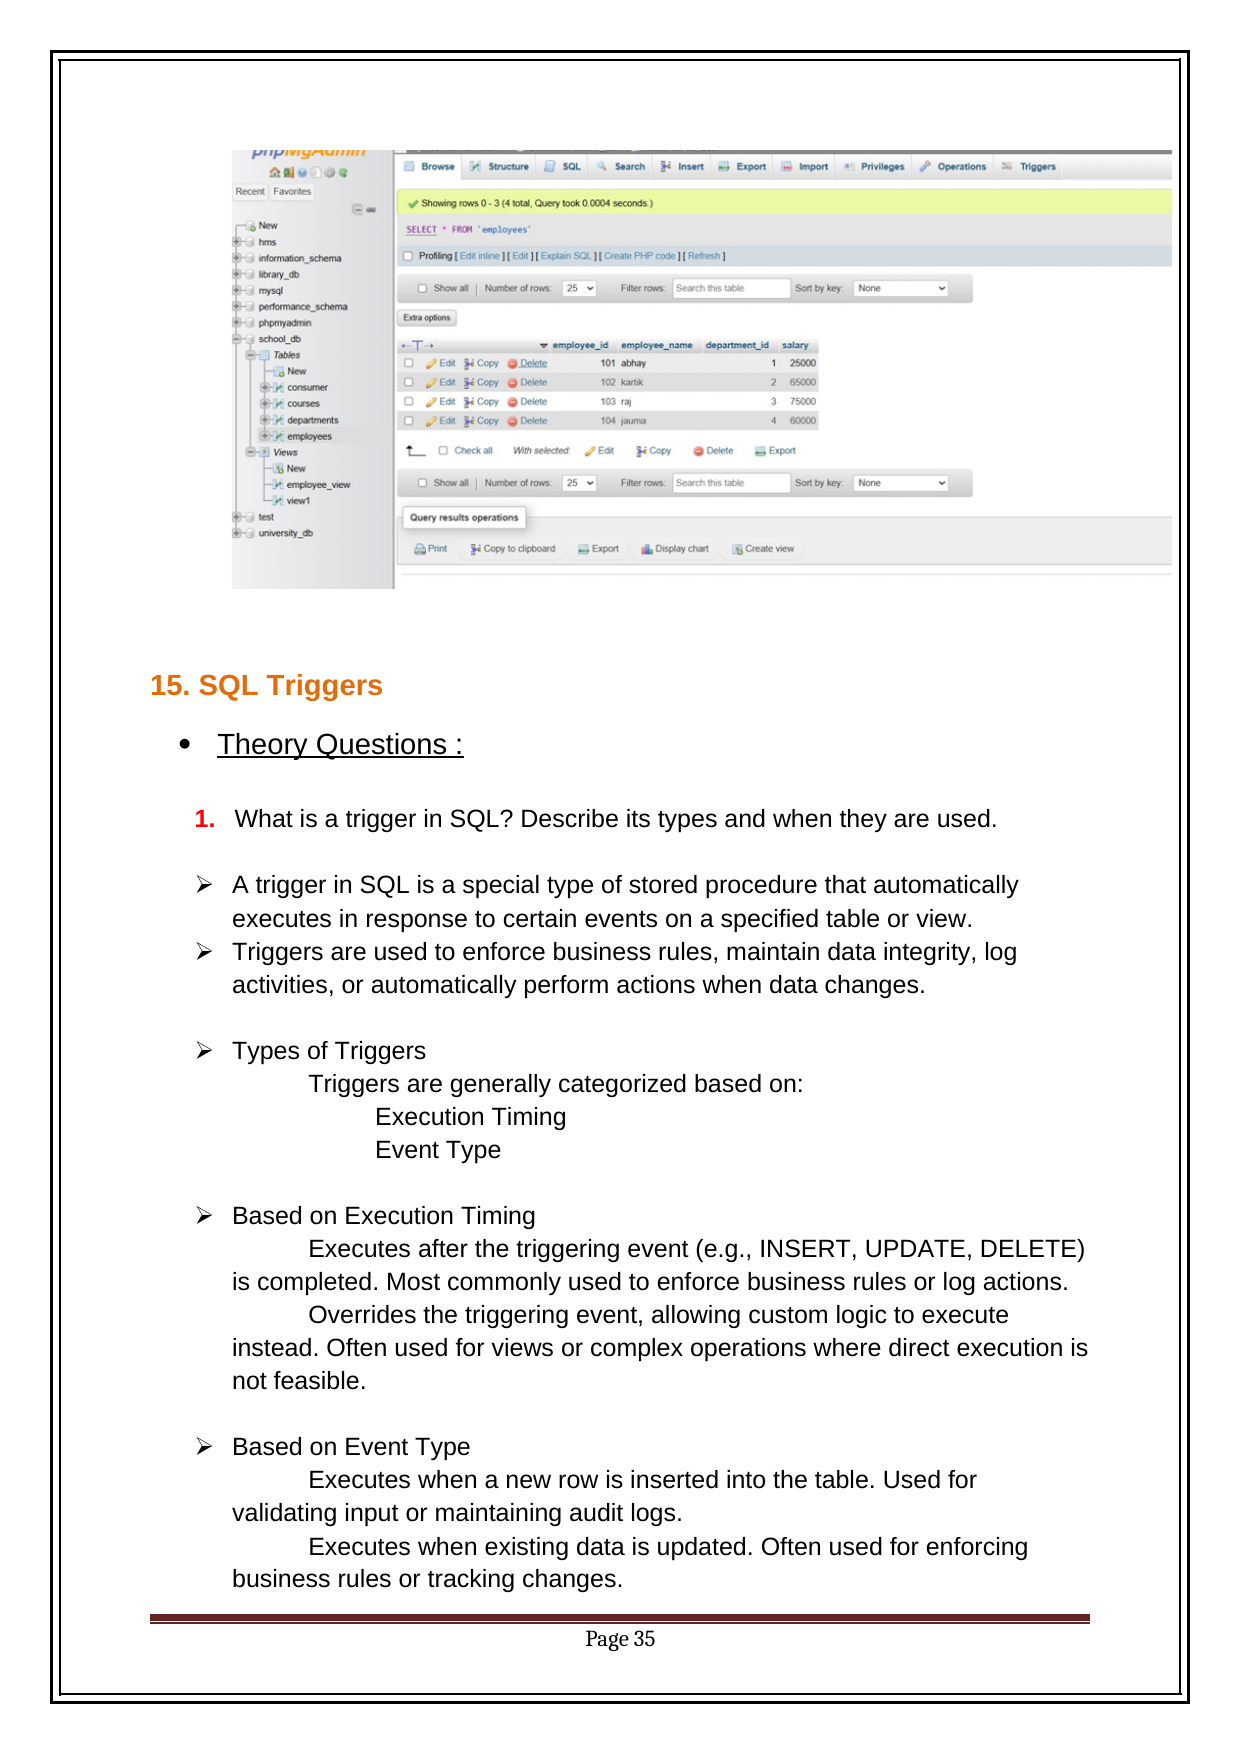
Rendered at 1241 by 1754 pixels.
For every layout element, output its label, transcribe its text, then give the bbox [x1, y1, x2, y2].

text 15. SQL Triggers [150, 668, 1090, 701]
list Based on Execution Timing [194, 1201, 1090, 1230]
list What is a trigger in SQL? Describe its types and when they are used. [194, 804, 1090, 833]
list Triggers are generally categorized based on: [232, 1069, 1090, 1098]
list Based on Event Type [194, 1432, 1090, 1461]
list Theory Questions : [179, 727, 1090, 761]
list Executes when a new row is inserted into the table. Used for validating input or maintaining audit logs. [232, 1465, 1090, 1527]
list Event Type [232, 1135, 1090, 1164]
list Execution Timing [232, 1102, 1090, 1131]
list Executes when existing data is updated. Often used for enforcing business rules or tracking changes. [232, 1531, 1090, 1593]
list Triggers are used to enforce business rules, maintain data integrity, log activities, or automatically perform actions when data changes. [194, 937, 1090, 998]
list Executes after the triggering event (e.g., INSERT, UPDATE, DELETE) is completed. Most commonly used to enforce business rules or log actions. [232, 1234, 1090, 1296]
list Types of Triggers [194, 1036, 1090, 1065]
list Overrides the triggering event, allowing custom logic to execute instead. Often used for views or complex operations where direct execution is not feasible. [232, 1300, 1090, 1395]
picture [231, 150, 1173, 589]
list A trigger in SQL is a special type of stored procedure that automatically executes in response to certain events on a specified table or view. [194, 871, 1090, 932]
